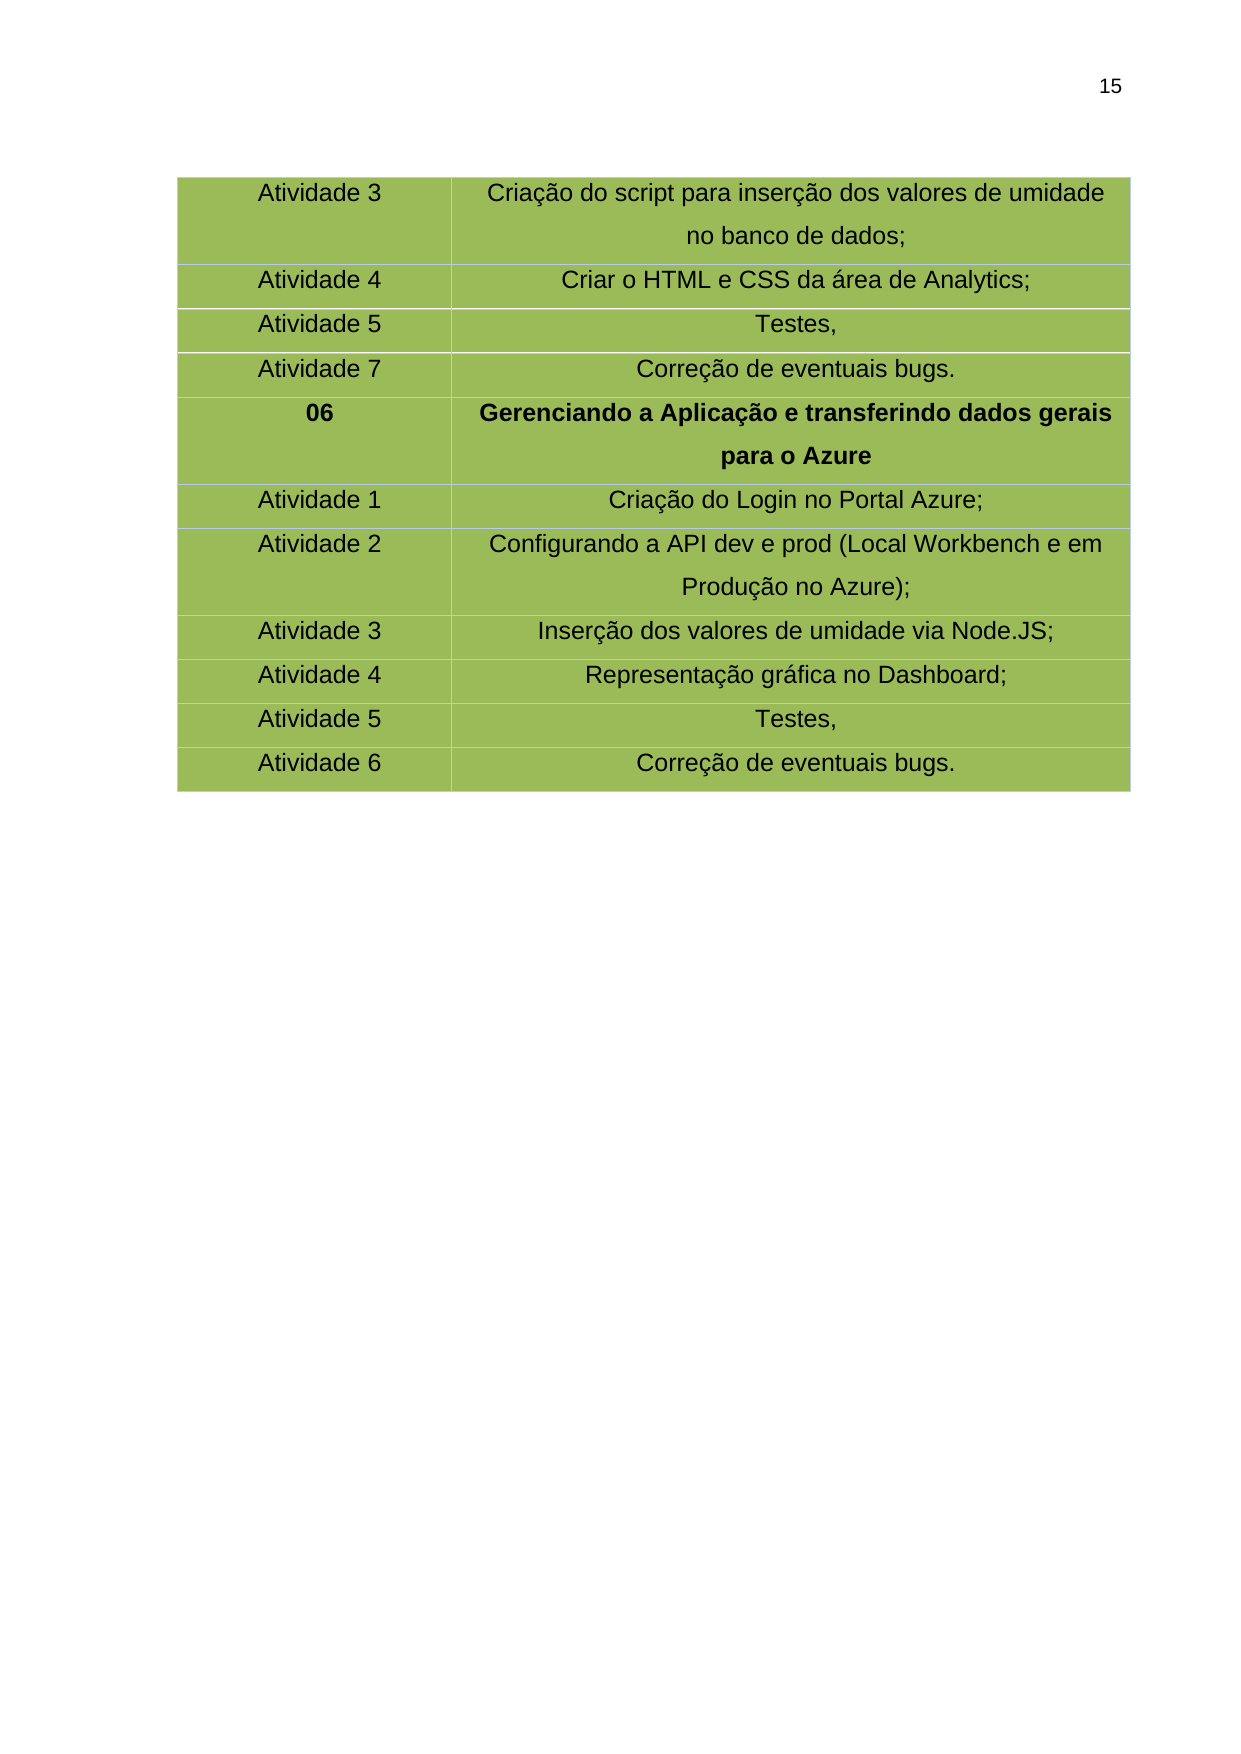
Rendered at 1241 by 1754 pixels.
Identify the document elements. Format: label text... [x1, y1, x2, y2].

table_cell Atividade 4 [178, 265, 451, 308]
table_cell Correção de eventuais bugs. [452, 354, 1130, 397]
table_cell Correção de eventuais bugs. [452, 748, 1130, 791]
table_cell Representação gráfica no Dashboard; [452, 660, 1130, 703]
table_cell Atividade 1 [178, 485, 451, 528]
table_cell Atividade 5 [178, 310, 451, 352]
table_cell Testes, [452, 310, 1130, 352]
table_cell Criação do Login no Portal Azure; [452, 485, 1130, 528]
table_cell Atividade 3 [178, 178, 451, 264]
table_cell Atividade 2 [178, 529, 451, 615]
table_cell Atividade 7 [178, 354, 451, 397]
table_cell Atividade 4 [178, 660, 451, 703]
table_cell Testes, [452, 704, 1130, 747]
table_cell Atividade 6 [178, 748, 451, 791]
table_cell Atividade 3 [178, 616, 451, 659]
table_cell Inserção dos valores de umidade via Node.JS; [452, 616, 1130, 659]
table_cell Gerenciando a Aplicação e transferindo dados gerais para o Azure [452, 398, 1130, 484]
table_cell Criação do script para inserção dos valores de umidade no banco de dados; [452, 178, 1130, 264]
table_cell Criar o HTML e CSS da área de Analytics; [452, 265, 1130, 308]
table_cell Configurando a API dev e prod (Local Workbench e em Produção no Azure); [452, 529, 1130, 615]
table_cell 06 [178, 398, 451, 484]
table_cell Atividade 5 [178, 704, 451, 747]
